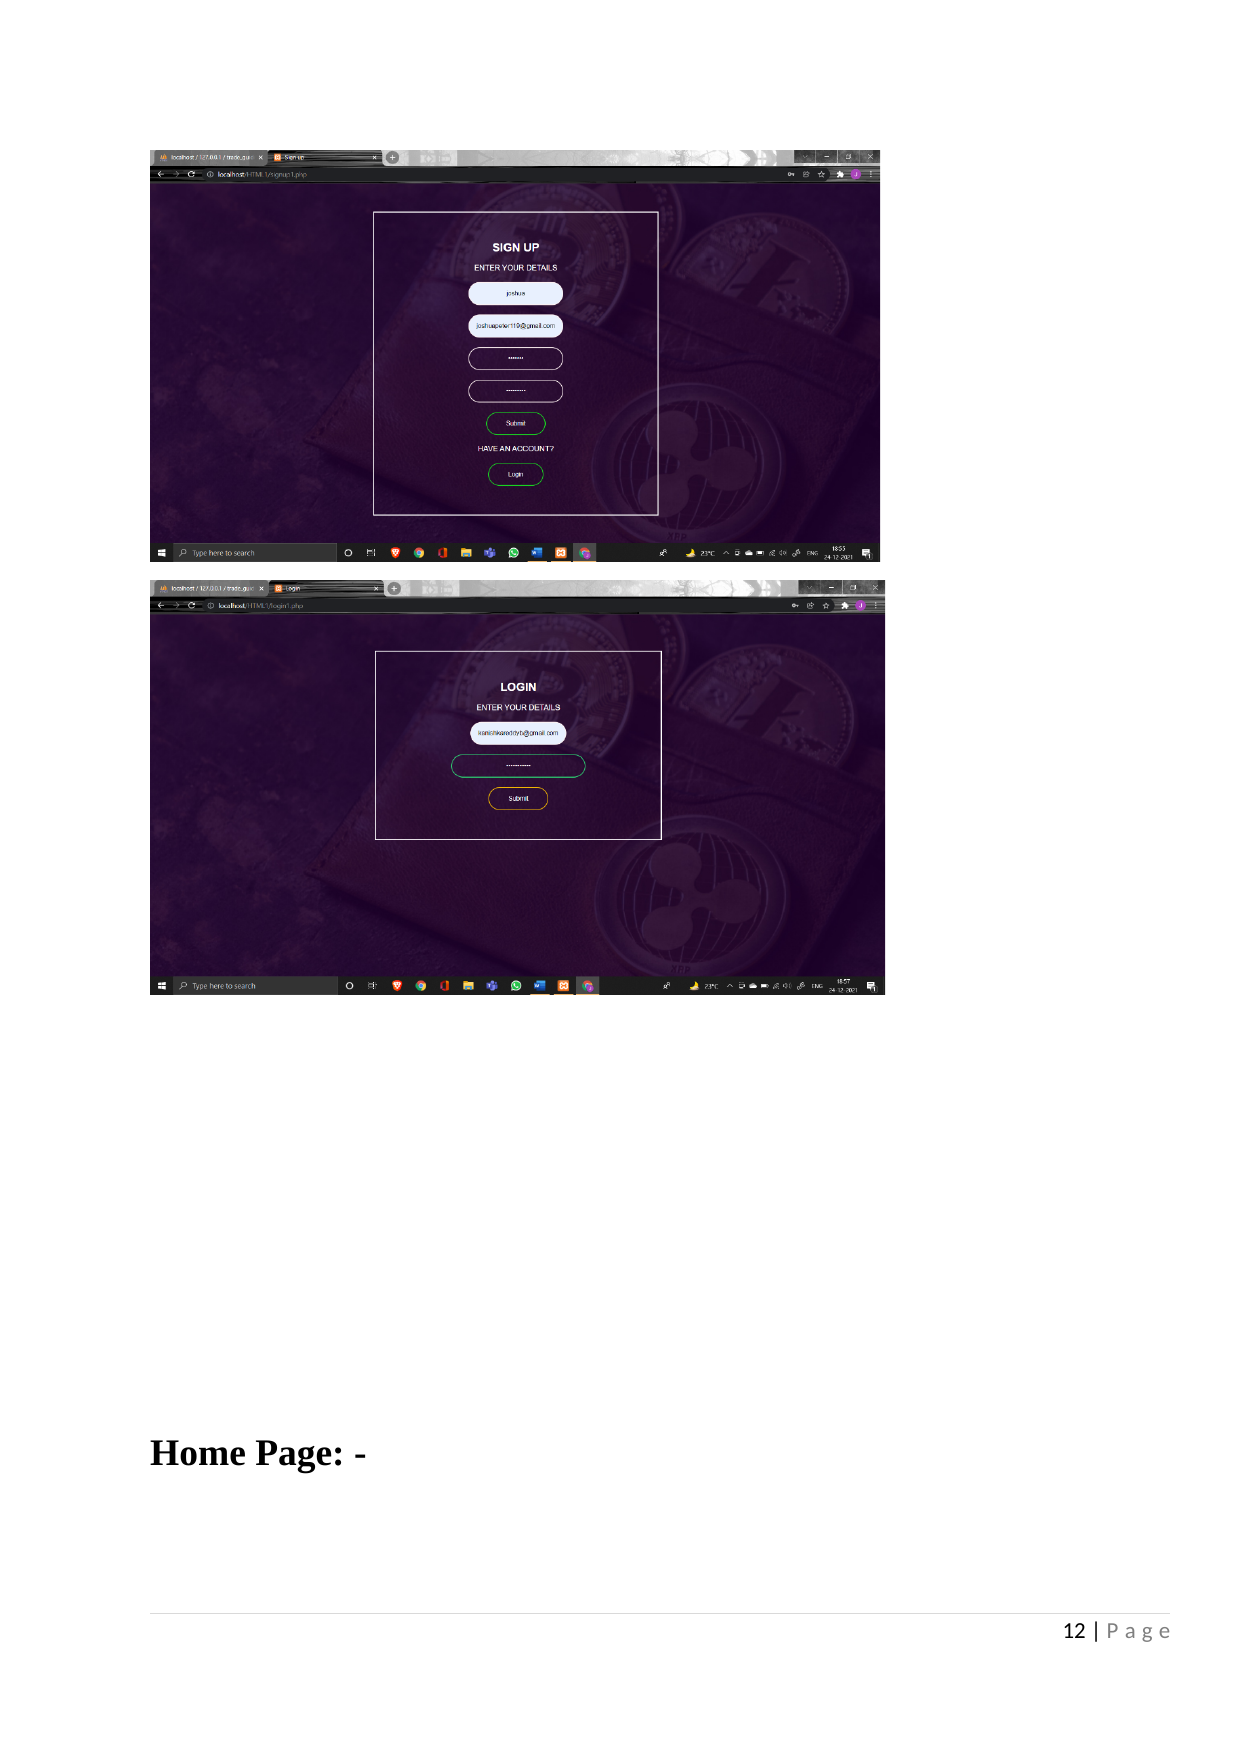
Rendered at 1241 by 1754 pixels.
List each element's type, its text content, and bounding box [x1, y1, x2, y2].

picture [150, 150, 880, 562]
picture [150, 580, 886, 995]
text Home Page: - [150, 1430, 1163, 1473]
